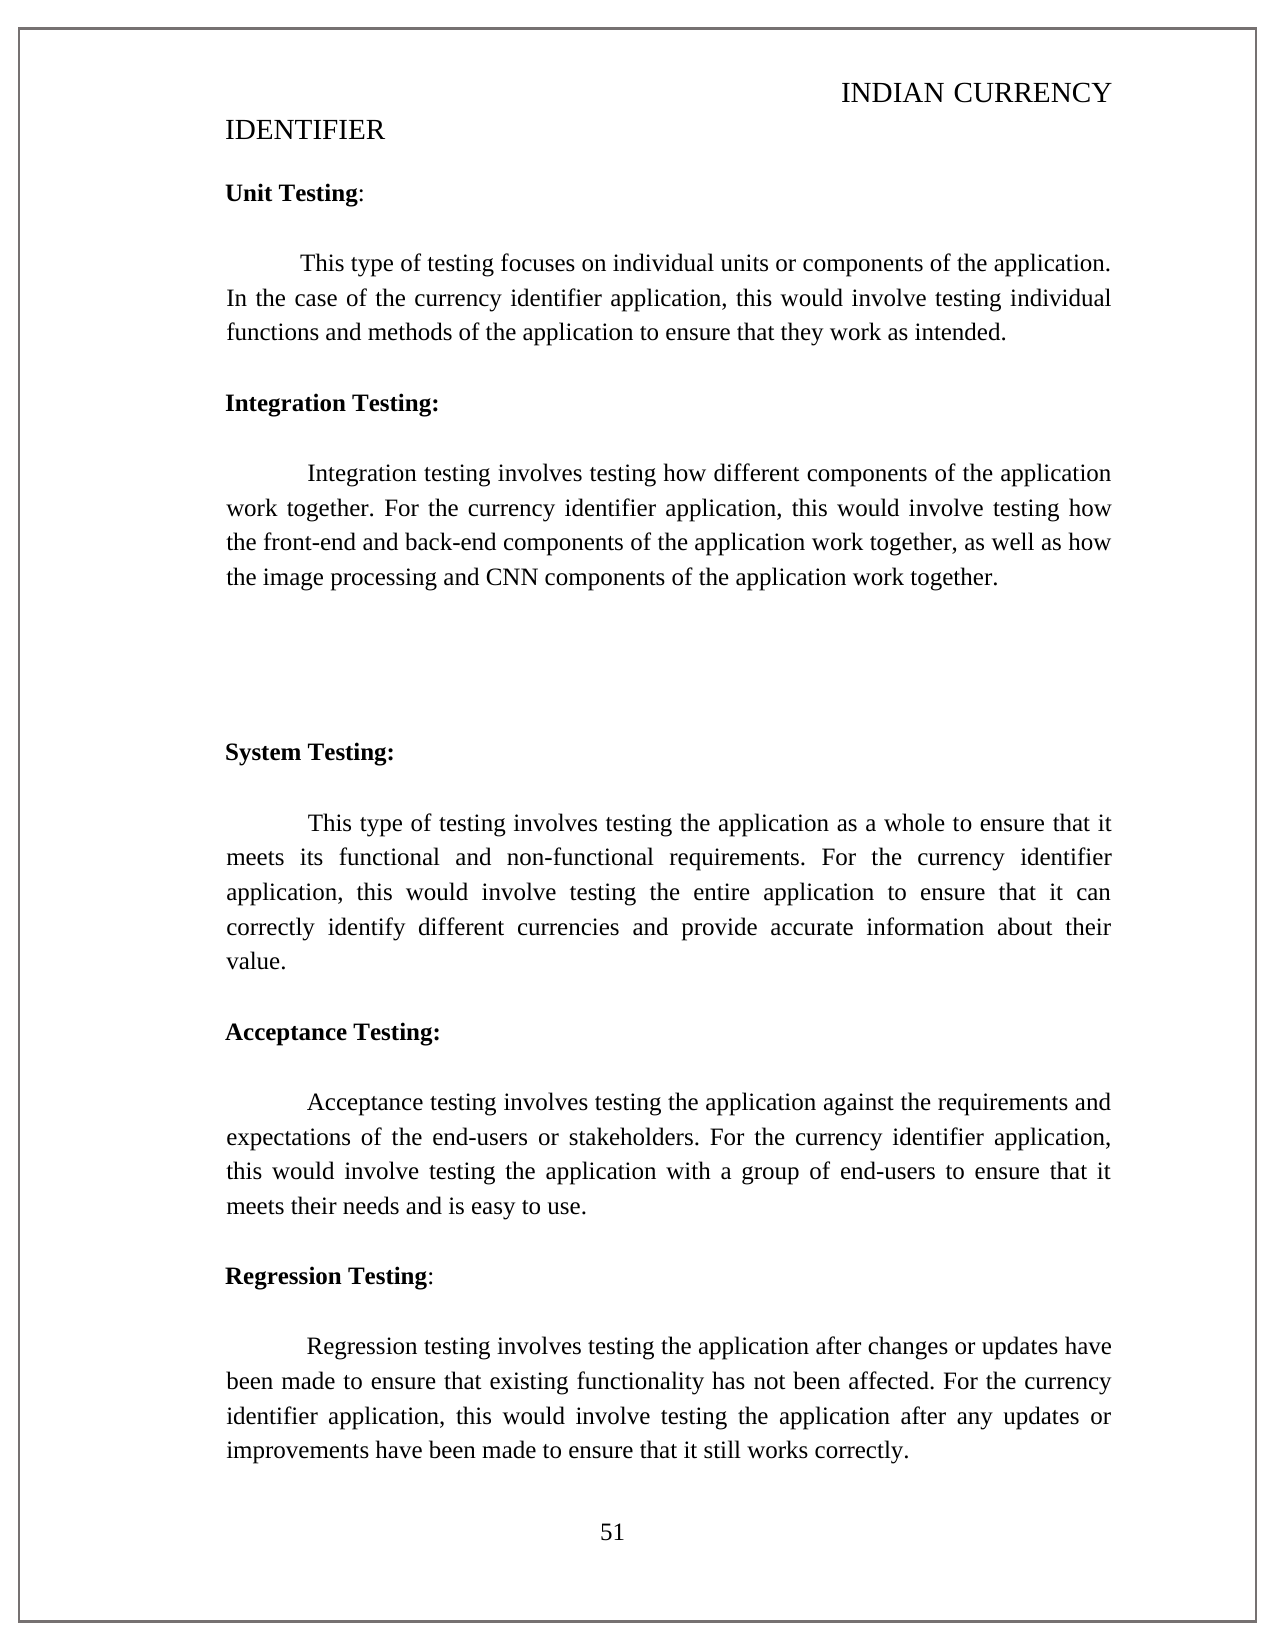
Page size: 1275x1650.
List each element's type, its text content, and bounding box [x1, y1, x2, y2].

text Unit Testing: [225, 178, 1112, 207]
text Acceptance Testing: [225, 1017, 1112, 1045]
text Regression Testing: [225, 1261, 1112, 1290]
text This type of testing involves testing the application as a whole to ensure that it meets its functional and non-functional requirements. For the currency identifier application, this would involve testing the entire application to ensure that it can correctly identify different currencies and provide accurate information about their value. [226, 808, 1112, 975]
text This type of testing focuses on individual units or components of the application. In the case of the currency identifier application, this would involve testing individual functions and methods of the application to ensure that they work as intended. [226, 248, 1112, 346]
text Acceptance testing involves testing the application against the requirements and expectations of the end-users or stakeholders. For the currency identifier application, this would involve testing the application with a group of end-users to ensure that it meets their needs and is easy to use. [226, 1087, 1112, 1220]
text Integration Testing: [225, 388, 1112, 416]
text Integration testing involves testing how different components of the application work together. For the currency identifier application, this would involve testing how the front-end and back-end components of the application work together, as well as how the image processing and CNN components of the application work together. [226, 458, 1112, 591]
text System Testing: [225, 737, 1112, 766]
text Regression testing involves testing the application after changes or updates have been made to ensure that existing functionality has not been affected. For the currency identifier application, this would involve testing the application after any updates or improvements have been made to ensure that it still works correctly. [226, 1331, 1112, 1464]
